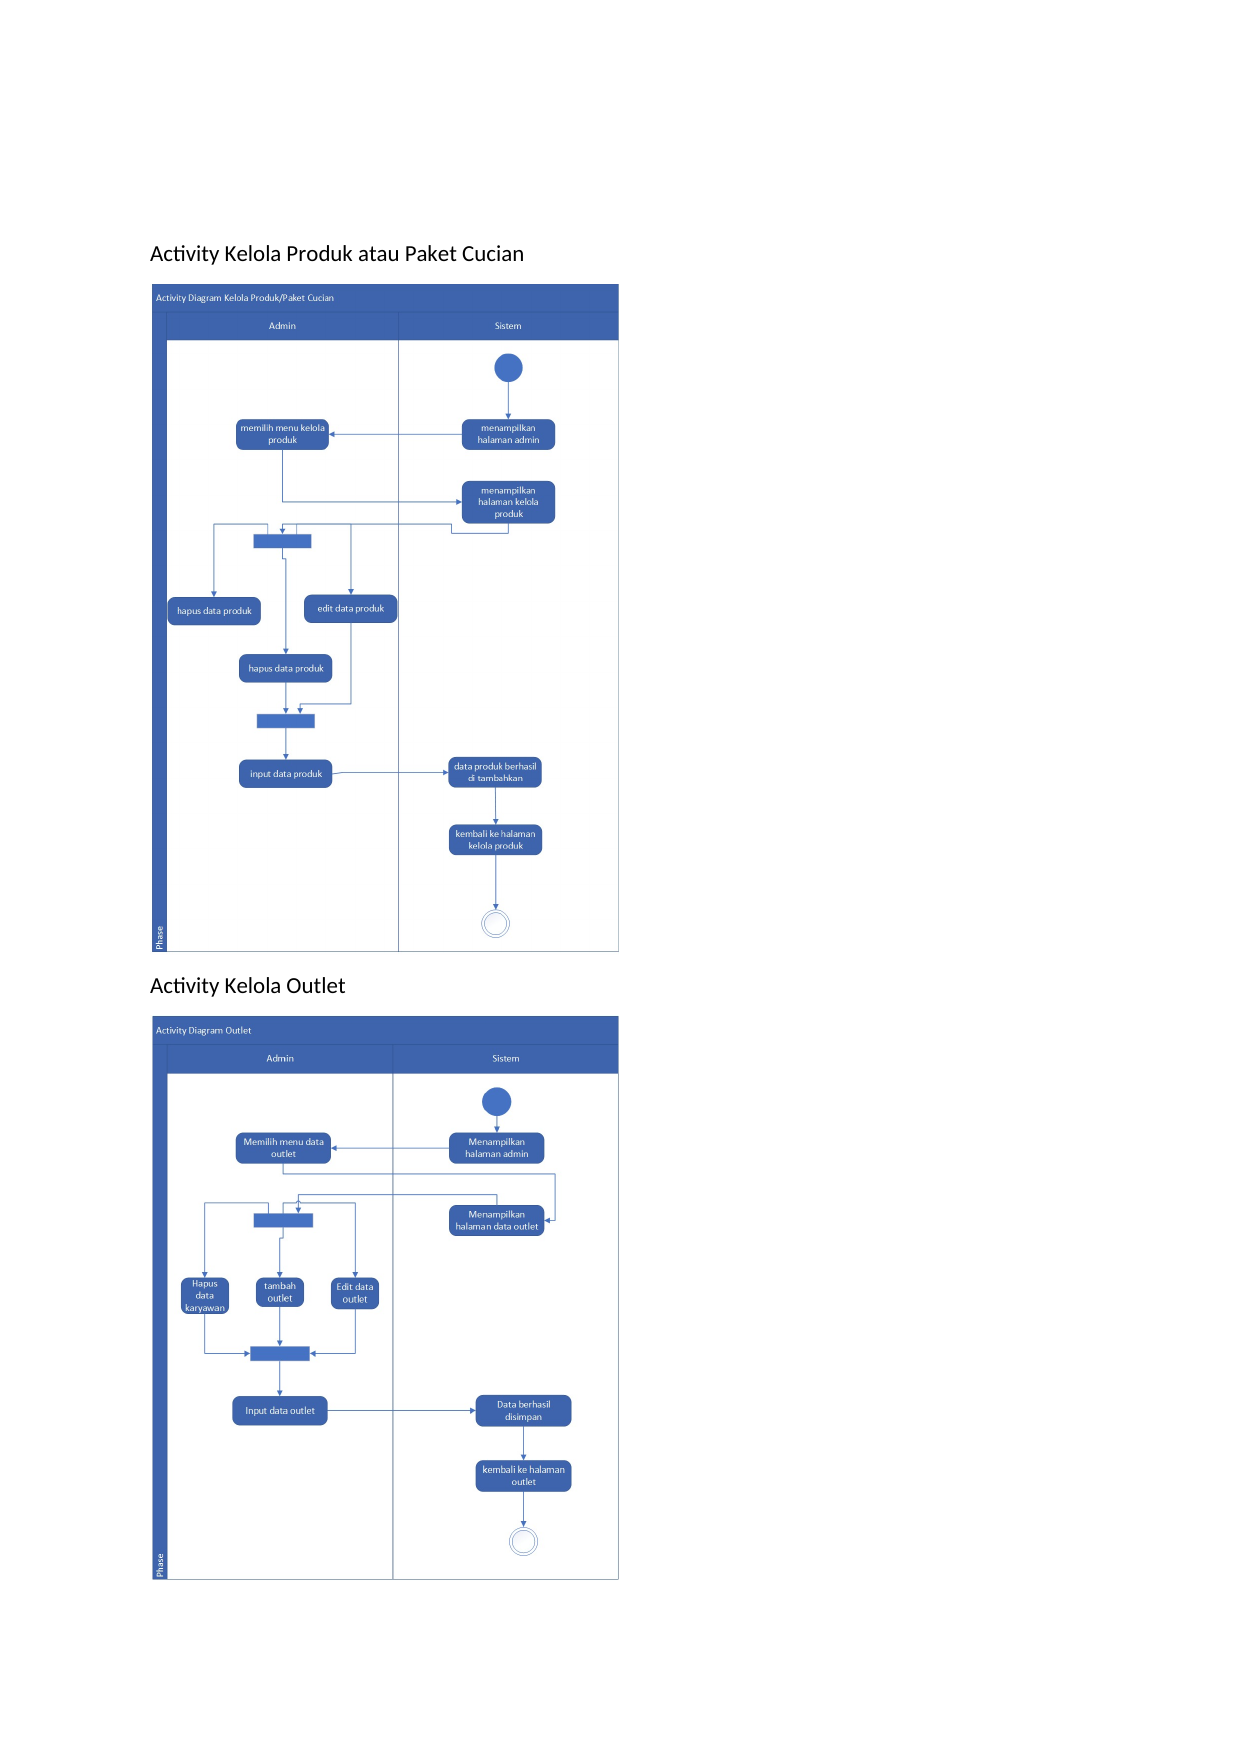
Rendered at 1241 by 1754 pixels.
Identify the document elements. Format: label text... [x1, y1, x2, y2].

picture [150, 1015, 619, 1583]
text Activity Kelola Outlet [150, 971, 1090, 999]
text Activity Kelola Produk atau Paket Cucian [150, 239, 1090, 267]
picture [150, 284, 619, 955]
